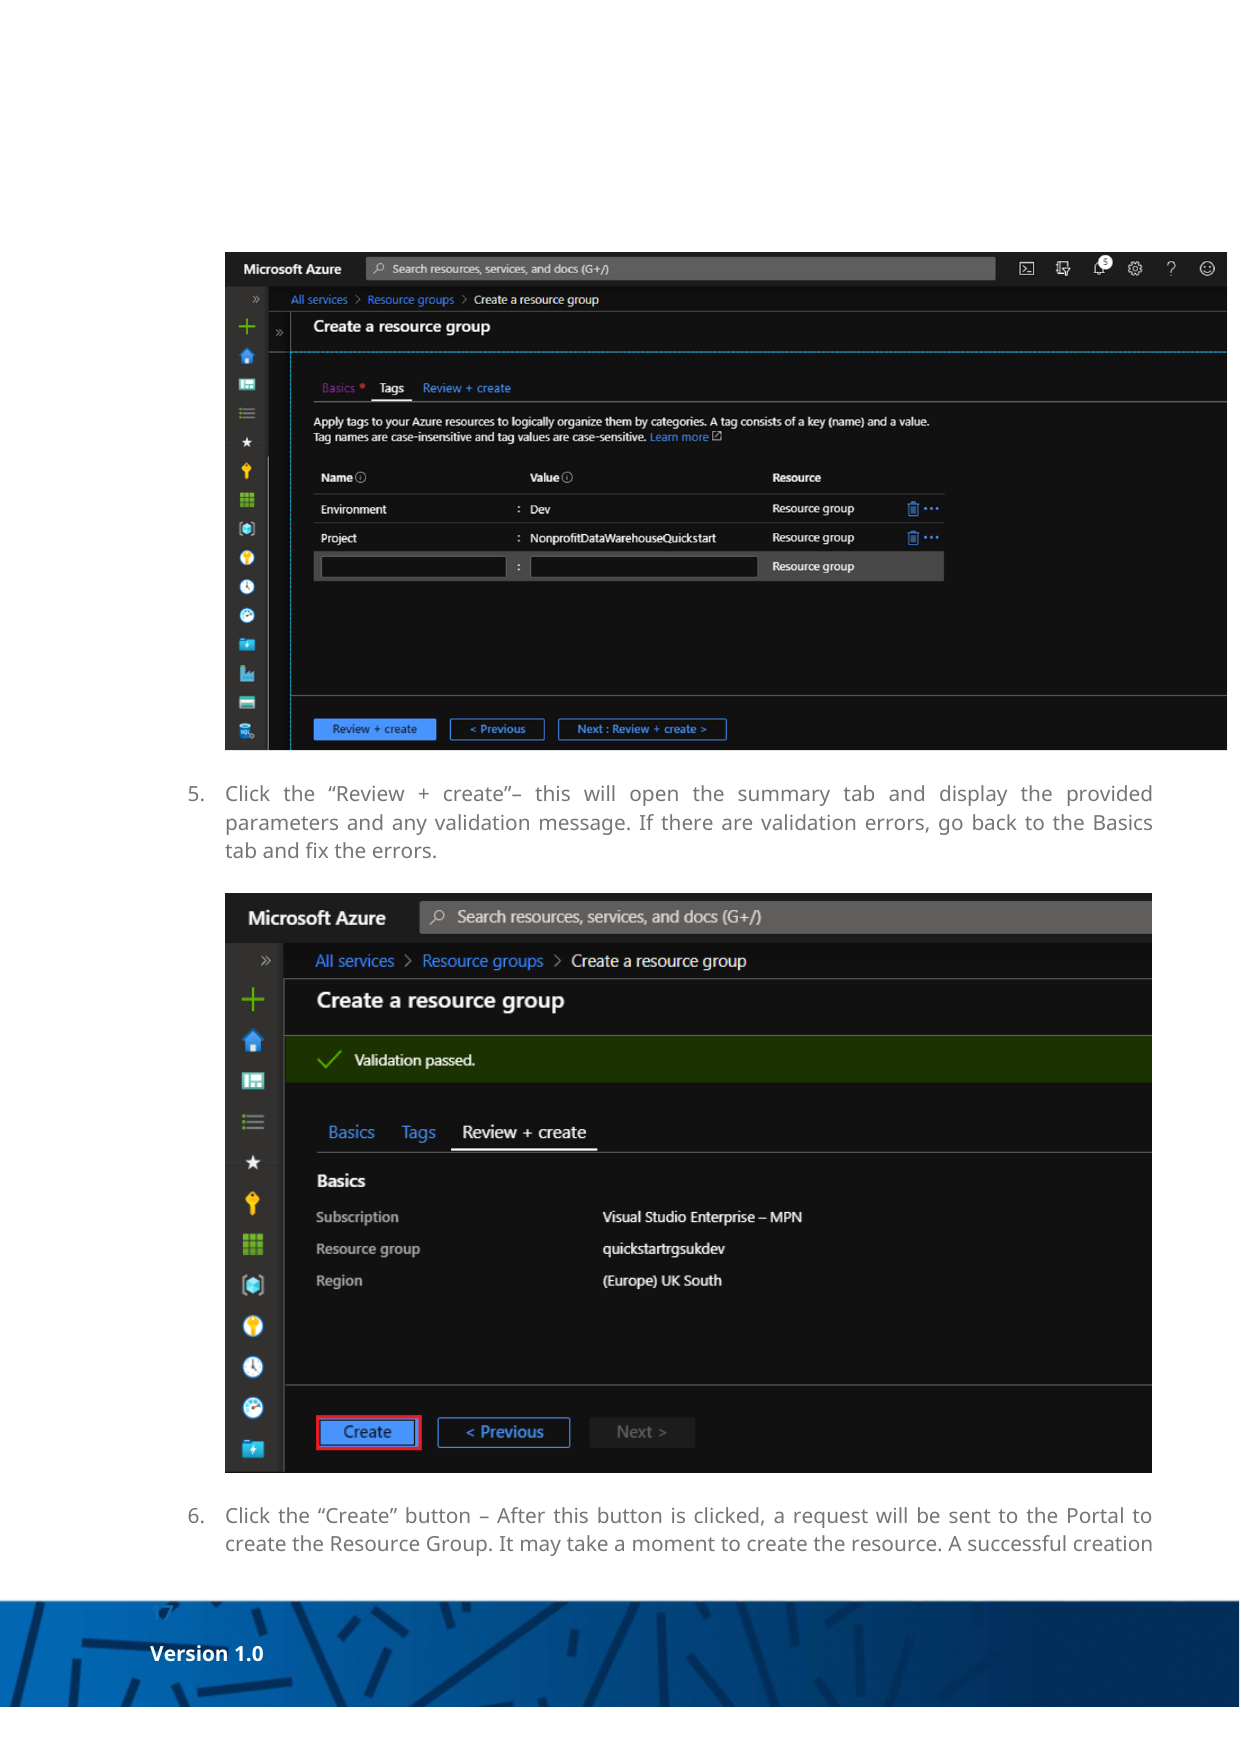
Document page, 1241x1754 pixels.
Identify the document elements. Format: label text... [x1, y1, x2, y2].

picture [225, 252, 1228, 751]
picture [225, 893, 1152, 1473]
picture [0, 1598, 1240, 1707]
list Click the “Review + create”– this will open the summary tab and display the provided parameters and any validation message. If there are validation errors, go back to the Basics tab and fix the errors. [187, 779, 1155, 864]
